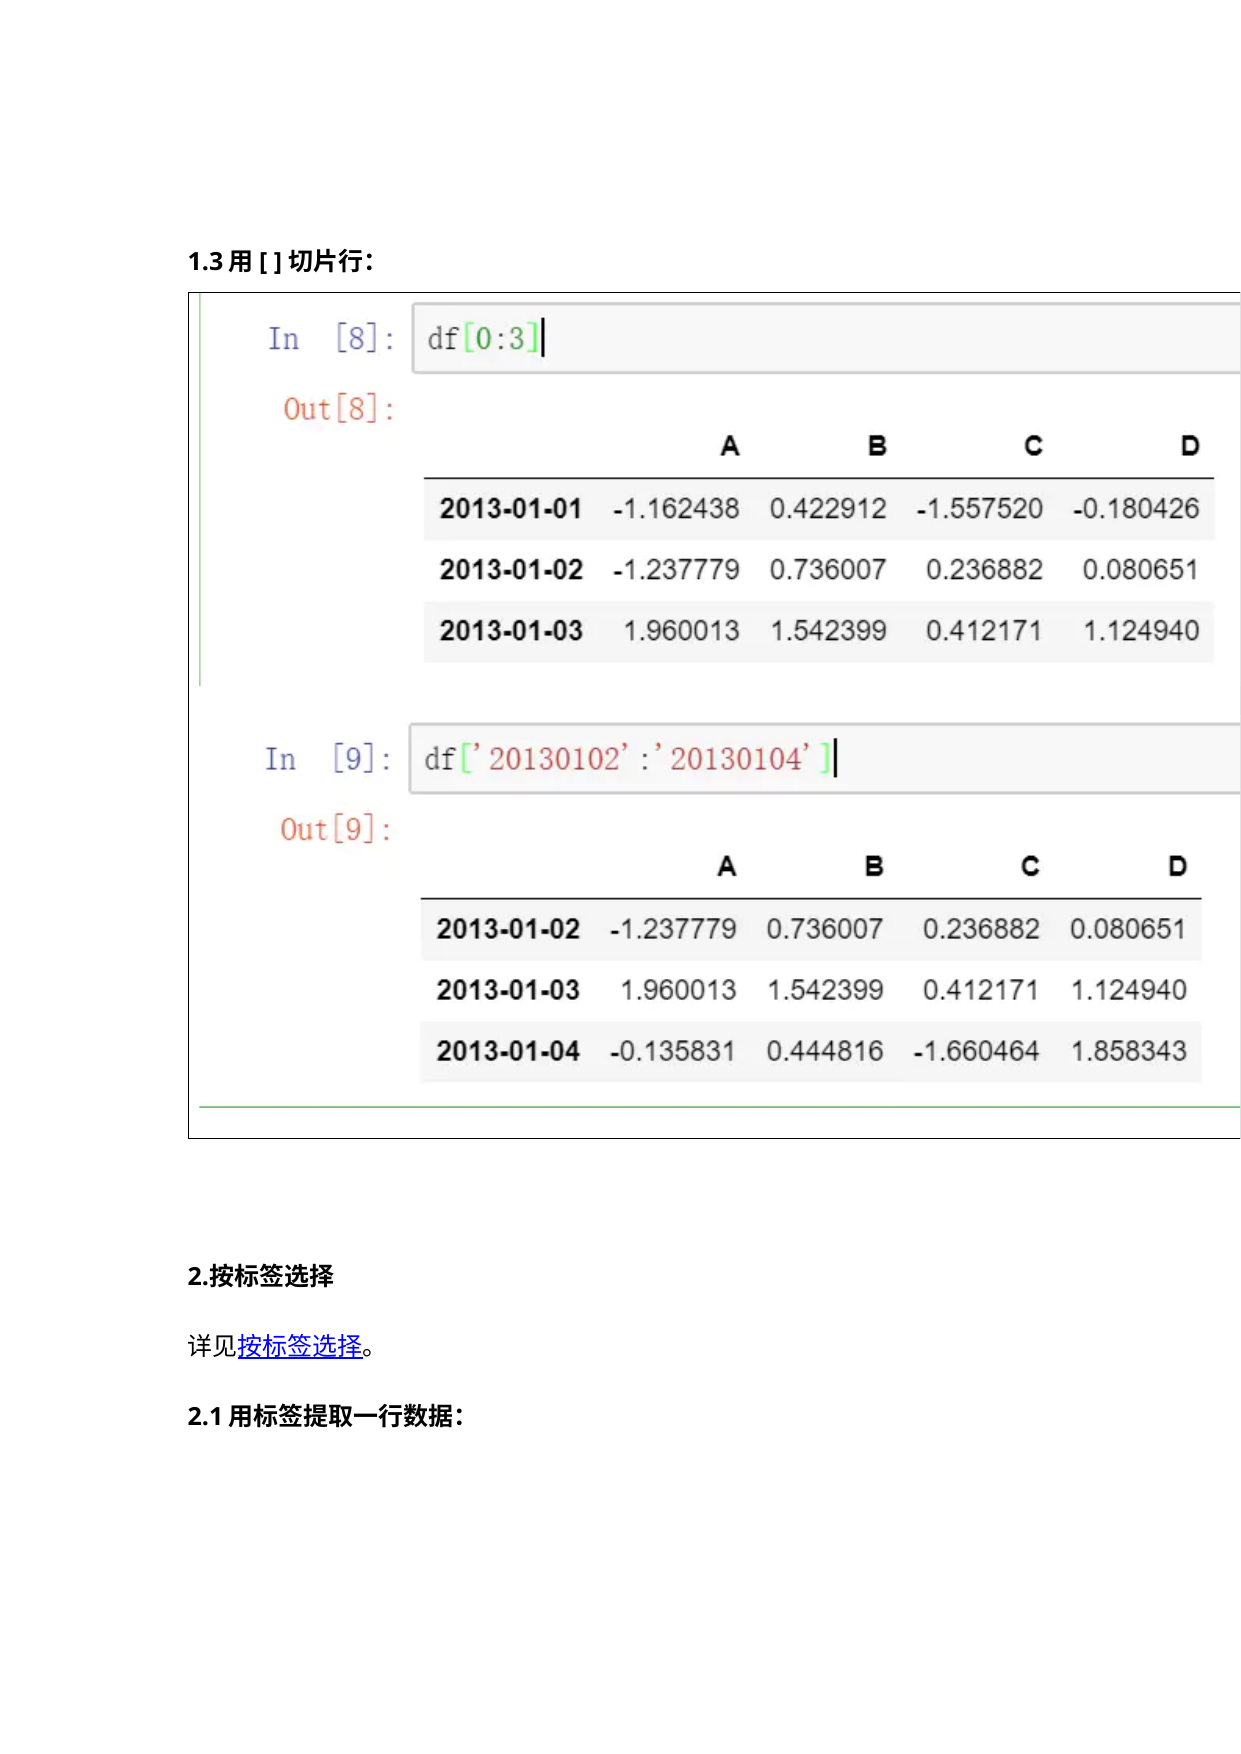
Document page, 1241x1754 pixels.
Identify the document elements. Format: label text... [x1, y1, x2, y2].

picture [199, 715, 1241, 1108]
text 1.3用 [ ] 切片行： [187, 162, 1053, 292]
text 详见按标签选择。 [187, 1312, 1053, 1377]
text 2.按标签选择 [187, 1242, 1053, 1307]
text 2.1用标签提取一行数据： [187, 1382, 1053, 1447]
picture [199, 293, 1241, 686]
table_header [189, 293, 1240, 1138]
